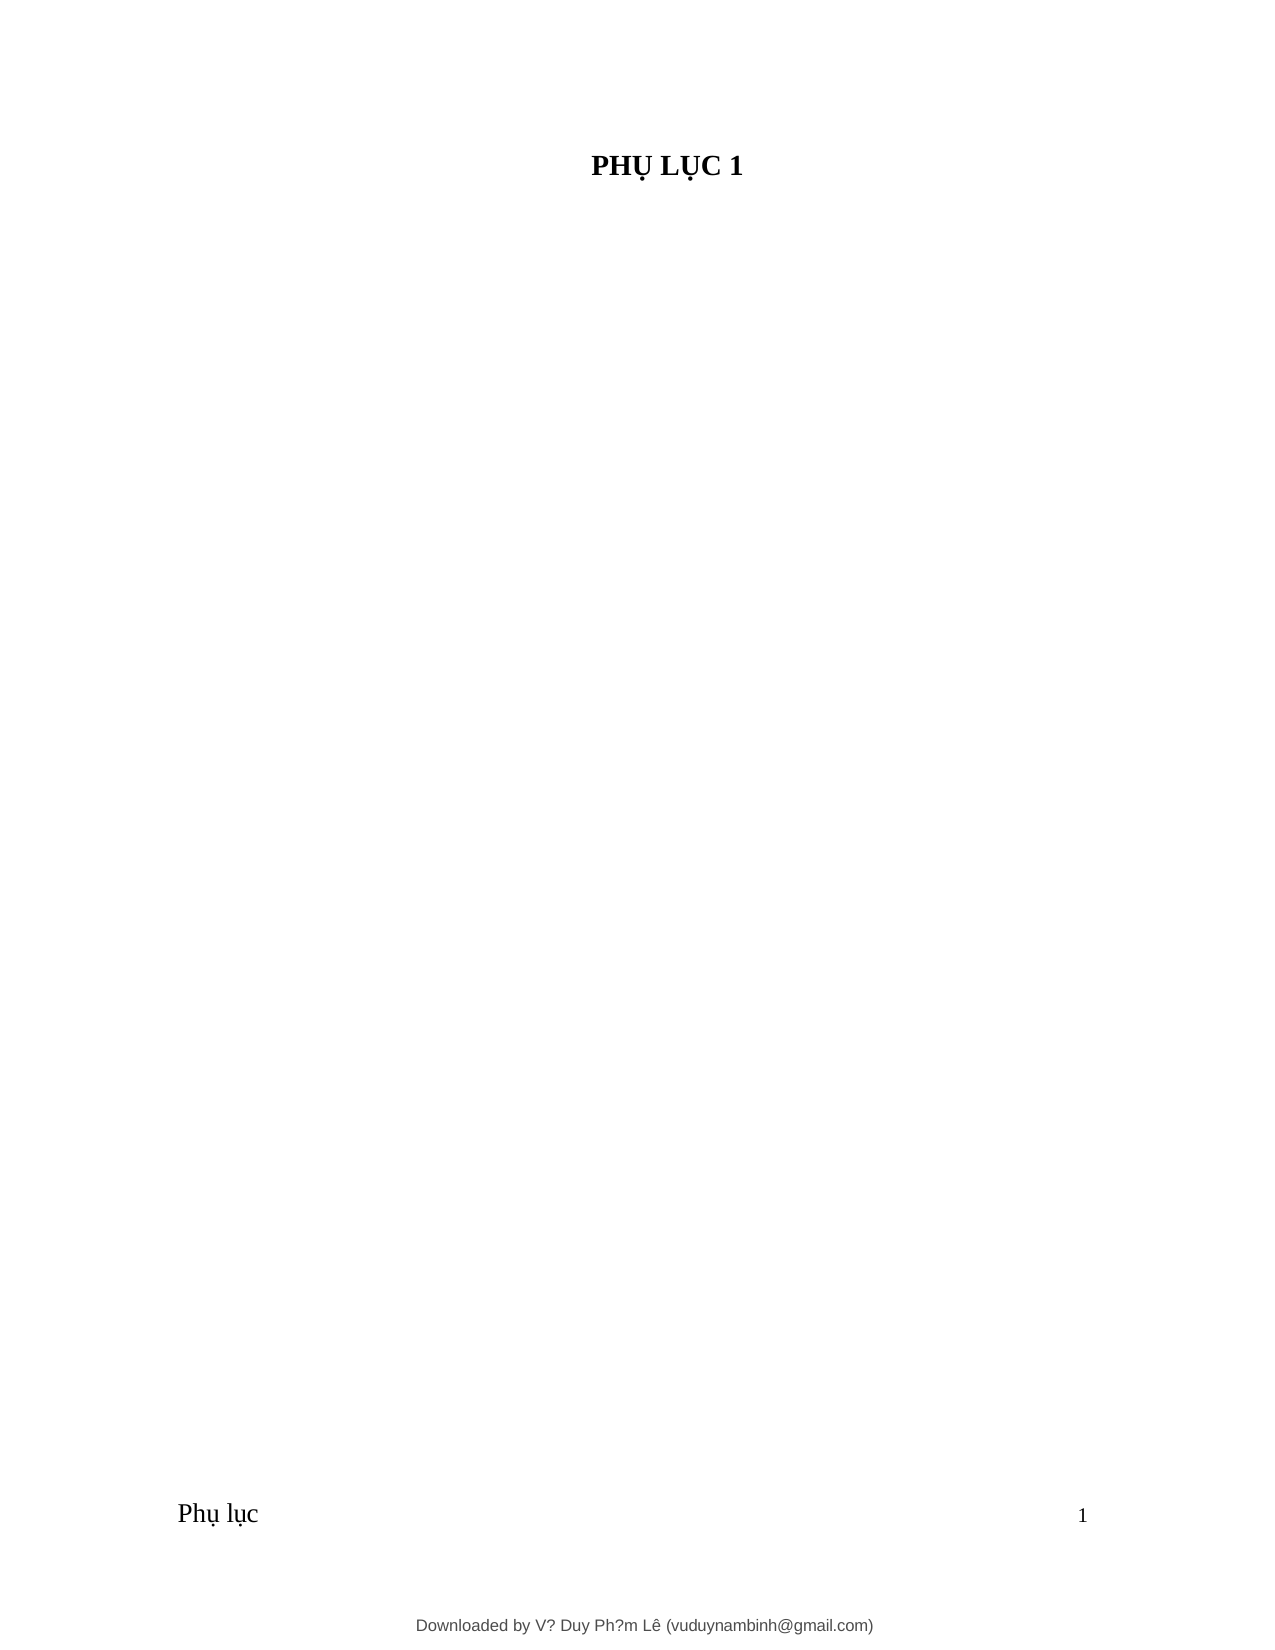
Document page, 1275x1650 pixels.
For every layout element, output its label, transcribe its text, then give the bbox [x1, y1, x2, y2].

text Phụ lục 1 [177, 1497, 1231, 1528]
